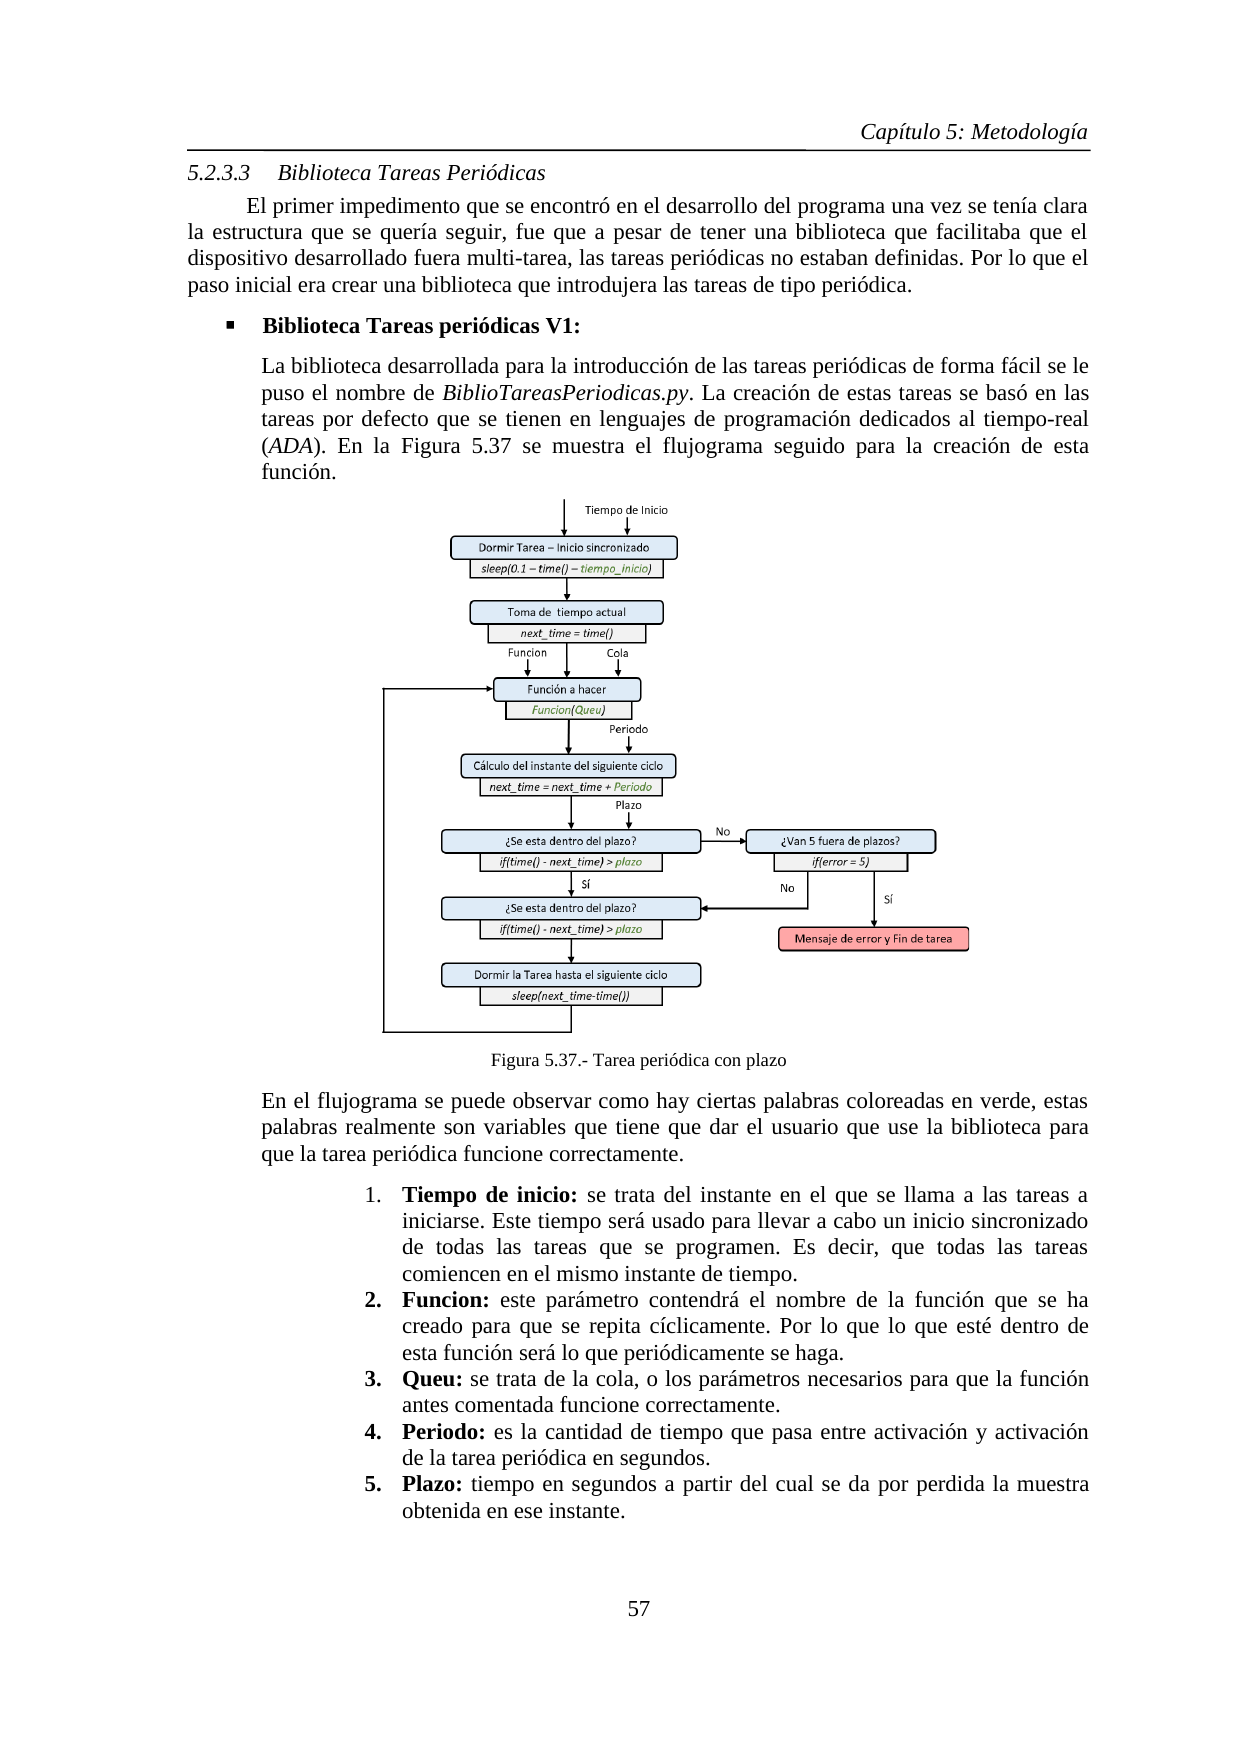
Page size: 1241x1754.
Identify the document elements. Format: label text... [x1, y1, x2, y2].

list Periodo: es la cantidad de tiempo que pasa entre activación y activación de la tarea periódica en segundos. [364, 1418, 1090, 1471]
picture [381, 498, 970, 1034]
text El primer impedimento que se encontró en el desarrollo del programa una vez se tenía clara la estructura que se quería seguir, fue que a pesar de tener una biblioteca que facilitaba que el dispositivo desarrollado fuera multi-tarea, las tareas periódicas no estaban definidas. Por lo que el paso inicial era crear una biblioteca que introdujera las tareas de tipo periódica. [187, 192, 1090, 297]
subtitle Biblioteca Tareas Periódicas [187, 159, 1090, 185]
list Plazo: tiempo en segundos a partir del cual se da por perdida la muestra obtenida en ese instante. [364, 1471, 1090, 1523]
text Figura ..- Tarea periódica con plazo [187, 1048, 1090, 1070]
list Tiempo de inicio: se trata del instante en el que se llama a las tareas a iniciarse. Este tiempo será usado para llevar a cabo un inicio sincronizado de todas las tareas que se programen. Es decir, que todas las tareas comiencen en el mismo instante de tiempo. [364, 1181, 1090, 1286]
list Biblioteca Tareas periódicas V1: [225, 312, 1090, 338]
list Queu: se trata de la cola, o los parámetros necesarios para que la función antes comentada funcione correctamente. [364, 1365, 1090, 1418]
list Funcion: este parámetro contendrá el nombre de la función que se ha creado para que se repita cíclicamente. Por lo que lo que esté dentro de esta función será lo que periódicamente se haga. [364, 1286, 1090, 1365]
text En el flujograma se puede observar como hay ciertas palabras coloreadas en verde, estas palabras realmente son variables que tiene que dar el usuario que use la biblioteca para que la tarea periódica funcione correctamente. [261, 1087, 1090, 1166]
